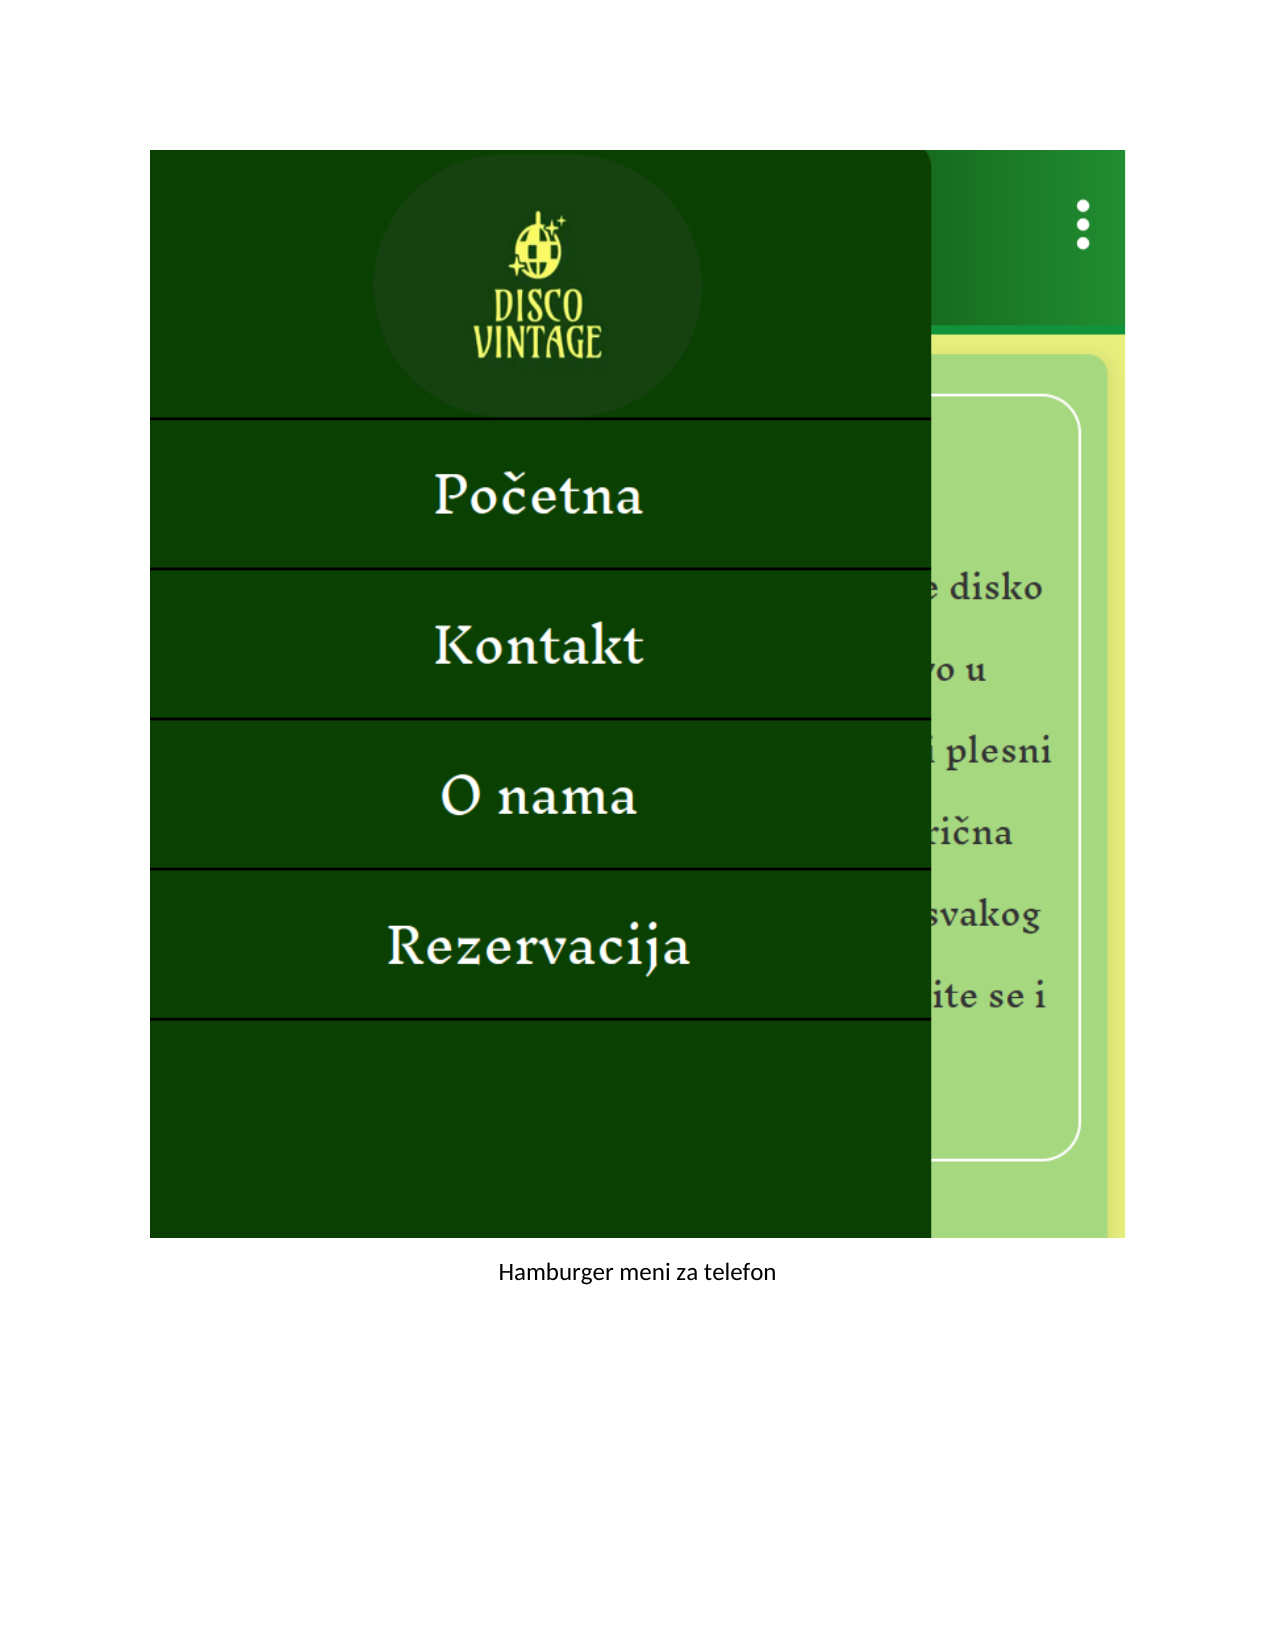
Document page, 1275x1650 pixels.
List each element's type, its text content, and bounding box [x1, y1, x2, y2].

text Hamburger meni za telefon [150, 1257, 1125, 1287]
picture [150, 150, 1125, 1238]
